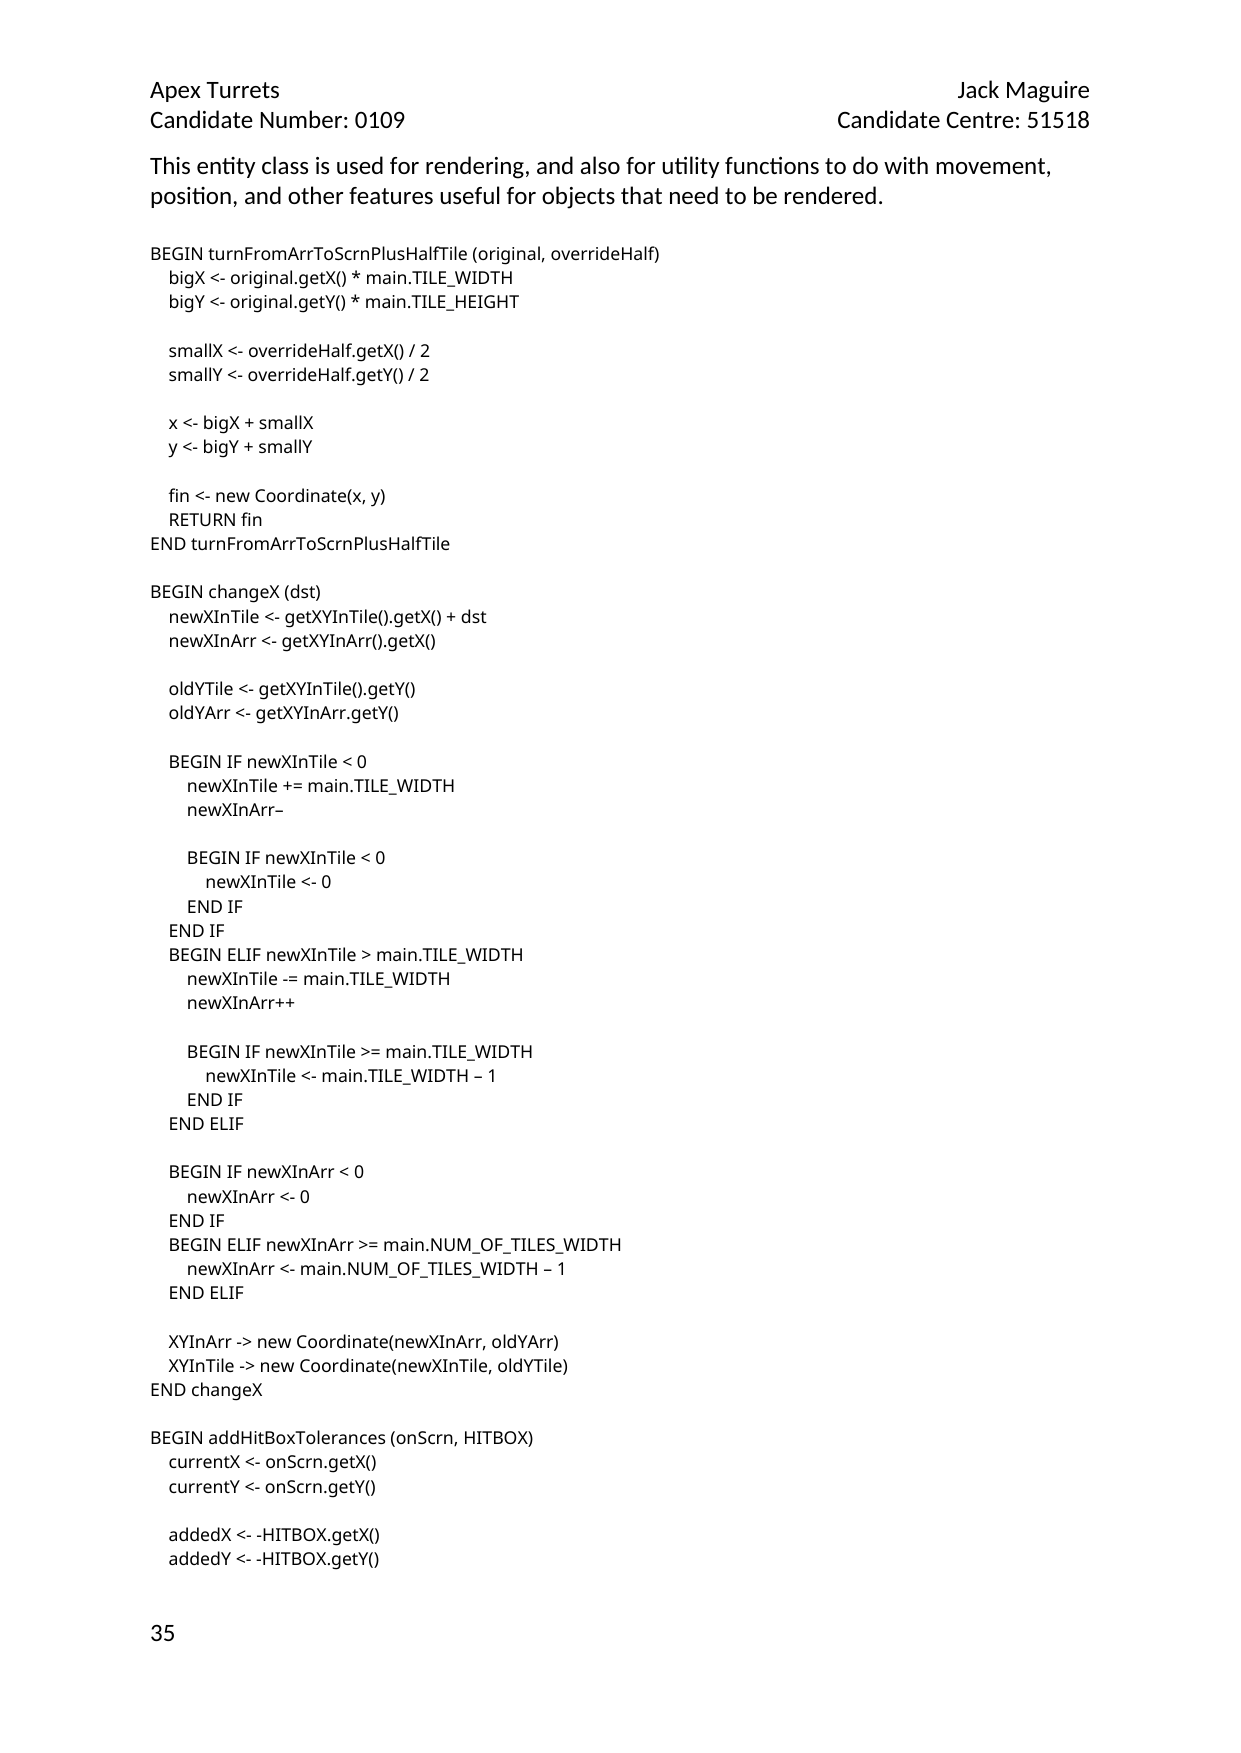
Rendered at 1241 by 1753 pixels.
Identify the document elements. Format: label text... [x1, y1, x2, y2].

text XYInTile -> new Coordinate(newXInTile, oldYTile) [150, 1353, 1090, 1377]
text newXInArr <- main.NUM_OF_TILES_WIDTH – 1 [150, 1257, 1090, 1281]
text newXInArr++ [150, 991, 1090, 1015]
text oldYTile <- getXYInTile().getY() [150, 677, 1090, 701]
text bigX <- original.getX() * main.TILE_WIDTH [150, 266, 1090, 290]
text newXInTile += main.TILE_WIDTH [150, 773, 1090, 797]
text XYInArr -> new Coordinate(newXInArr, oldYArr) [150, 1329, 1090, 1353]
text fin <- new Coordinate(x, y) [150, 483, 1090, 507]
text BEGIN changeX (dst) [150, 580, 1090, 604]
text END ELIF [150, 1112, 1090, 1136]
text END ELIF [150, 1281, 1090, 1305]
text smallY <- overrideHalf.getY() / 2 [150, 362, 1090, 387]
text END IF [150, 918, 1090, 942]
text currentY <- onScrn.getY() [150, 1474, 1090, 1498]
text This entity class is used for rendering, and also for utility functions to do with movement, position, and other features useful for objects that need to be rendered. [150, 150, 1090, 211]
text addedY <- -HITBOX.getY() [150, 1547, 1090, 1571]
text END changeX [150, 1377, 1090, 1402]
text BEGIN ELIF newXInArr >= main.NUM_OF_TILES_WIDTH [150, 1232, 1090, 1257]
text END IF [150, 894, 1090, 918]
text BEGIN IF newXInTile < 0 [150, 749, 1090, 773]
text END IF [150, 1087, 1090, 1112]
text newXInTile <- 0 [150, 870, 1090, 894]
text smallX <- overrideHalf.getX() / 2 [150, 338, 1090, 362]
text y <- bigY + smallY [150, 435, 1090, 459]
text END turnFromArrToScrnPlusHalfTile [150, 532, 1090, 556]
text newXInArr <- getXYInArr().getX() [150, 628, 1090, 652]
text newXInTile <- main.TILE_WIDTH – 1 [150, 1063, 1090, 1087]
text x <- bigX + smallX [150, 411, 1090, 435]
text BEGIN IF newXInTile < 0 [150, 846, 1090, 870]
text bigY <- original.getY() * main.TILE_HEIGHT [150, 290, 1090, 314]
text newXInTile -= main.TILE_WIDTH [150, 967, 1090, 991]
text END IF [150, 1208, 1090, 1232]
text BEGIN ELIF newXInTile > main.TILE_WIDTH [150, 942, 1090, 967]
text newXInTile <- getXYInTile().getX() + dst [150, 604, 1090, 628]
text oldYArr <- getXYInArr.getY() [150, 701, 1090, 725]
text BEGIN addHitBoxTolerances (onScrn, HITBOX) [150, 1426, 1090, 1450]
text newXInArr– [150, 797, 1090, 822]
text currentX <- onScrn.getX() [150, 1450, 1090, 1474]
text BEGIN IF newXInArr < 0 [150, 1160, 1090, 1184]
text RETURN fin [150, 507, 1090, 532]
text BEGIN IF newXInTile >= main.TILE_WIDTH [150, 1039, 1090, 1063]
text BEGIN turnFromArrToScrnPlusHalfTile (original, overrideHalf) [150, 242, 1090, 266]
text newXInArr <- 0 [150, 1184, 1090, 1208]
text addedX <- -HITBOX.getX() [150, 1522, 1090, 1547]
